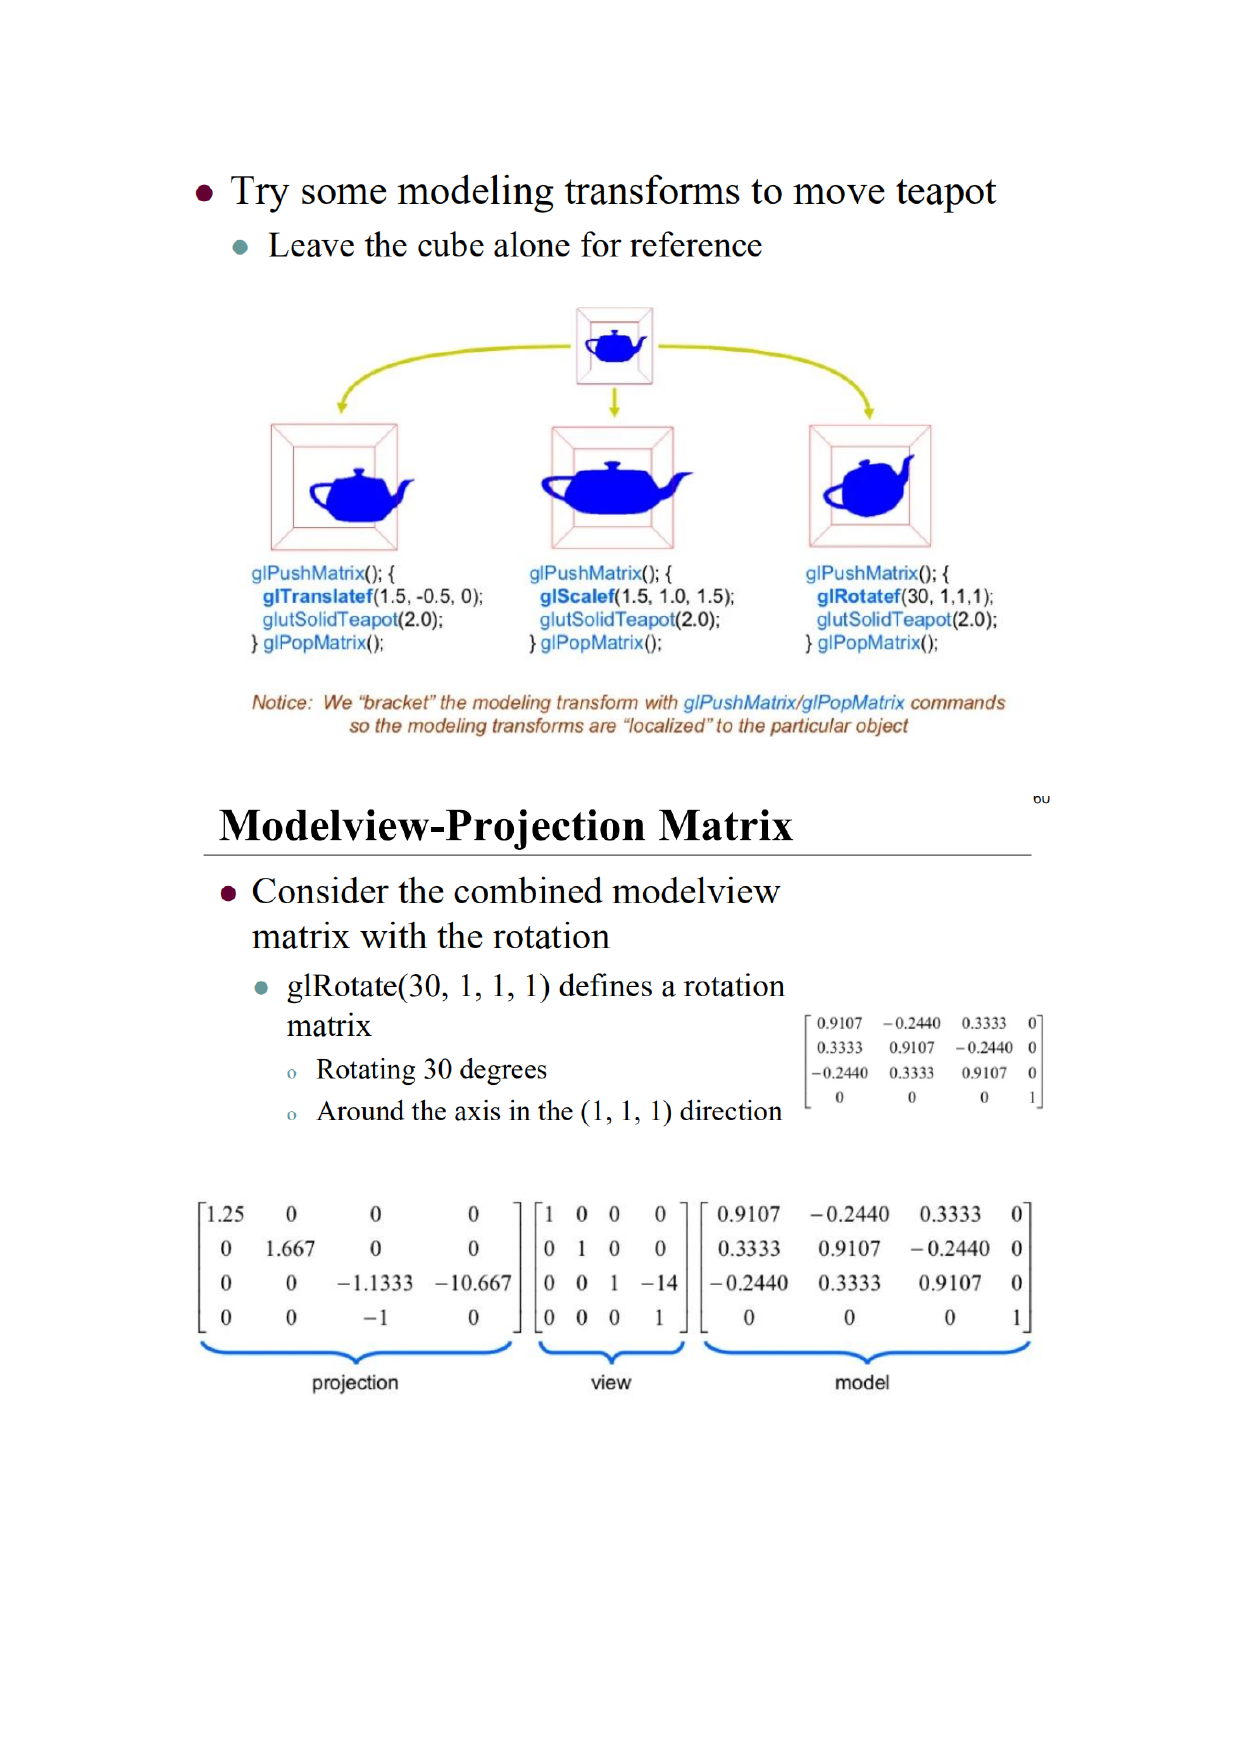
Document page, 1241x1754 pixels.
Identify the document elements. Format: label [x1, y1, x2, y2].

picture [187, 162, 1053, 751]
picture [187, 796, 1053, 1402]
